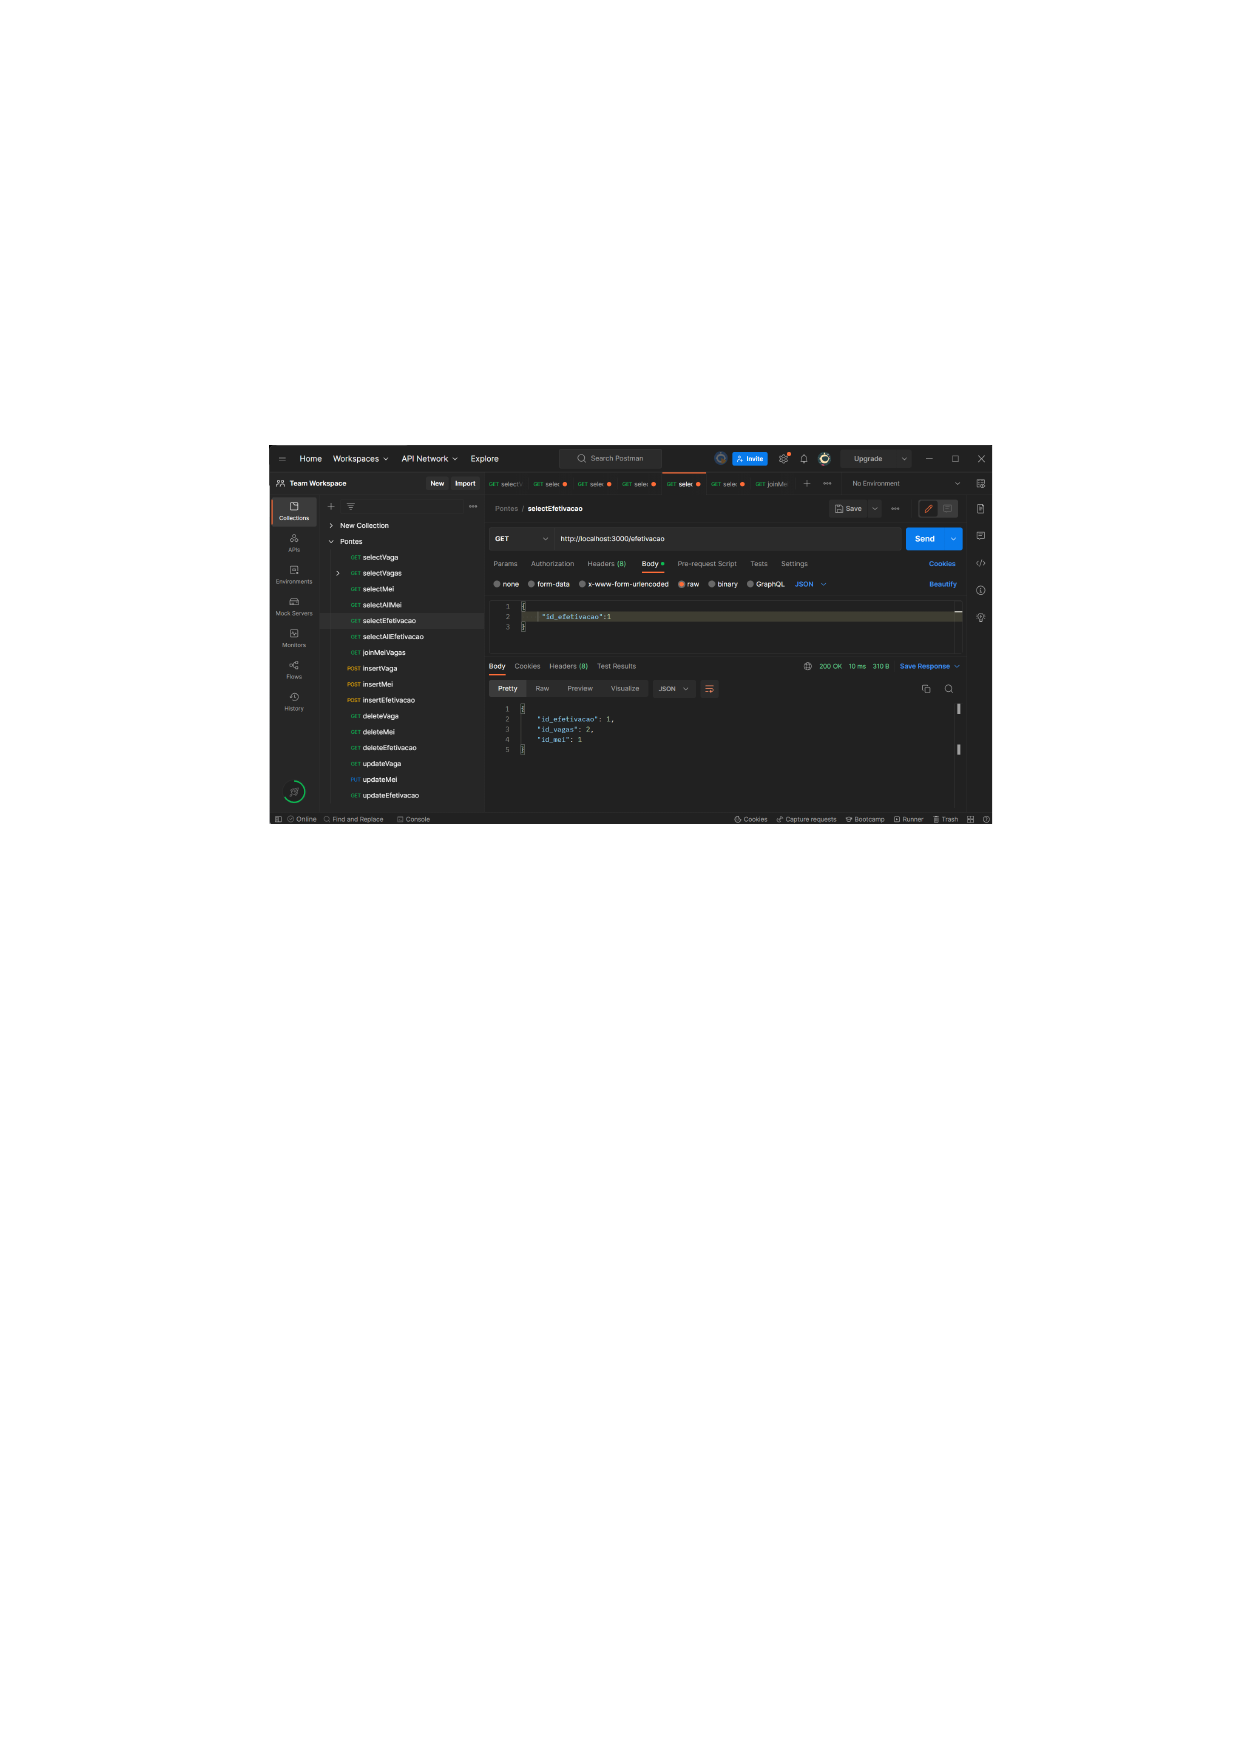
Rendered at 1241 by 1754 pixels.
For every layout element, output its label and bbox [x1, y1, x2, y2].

picture [269, 445, 993, 824]
